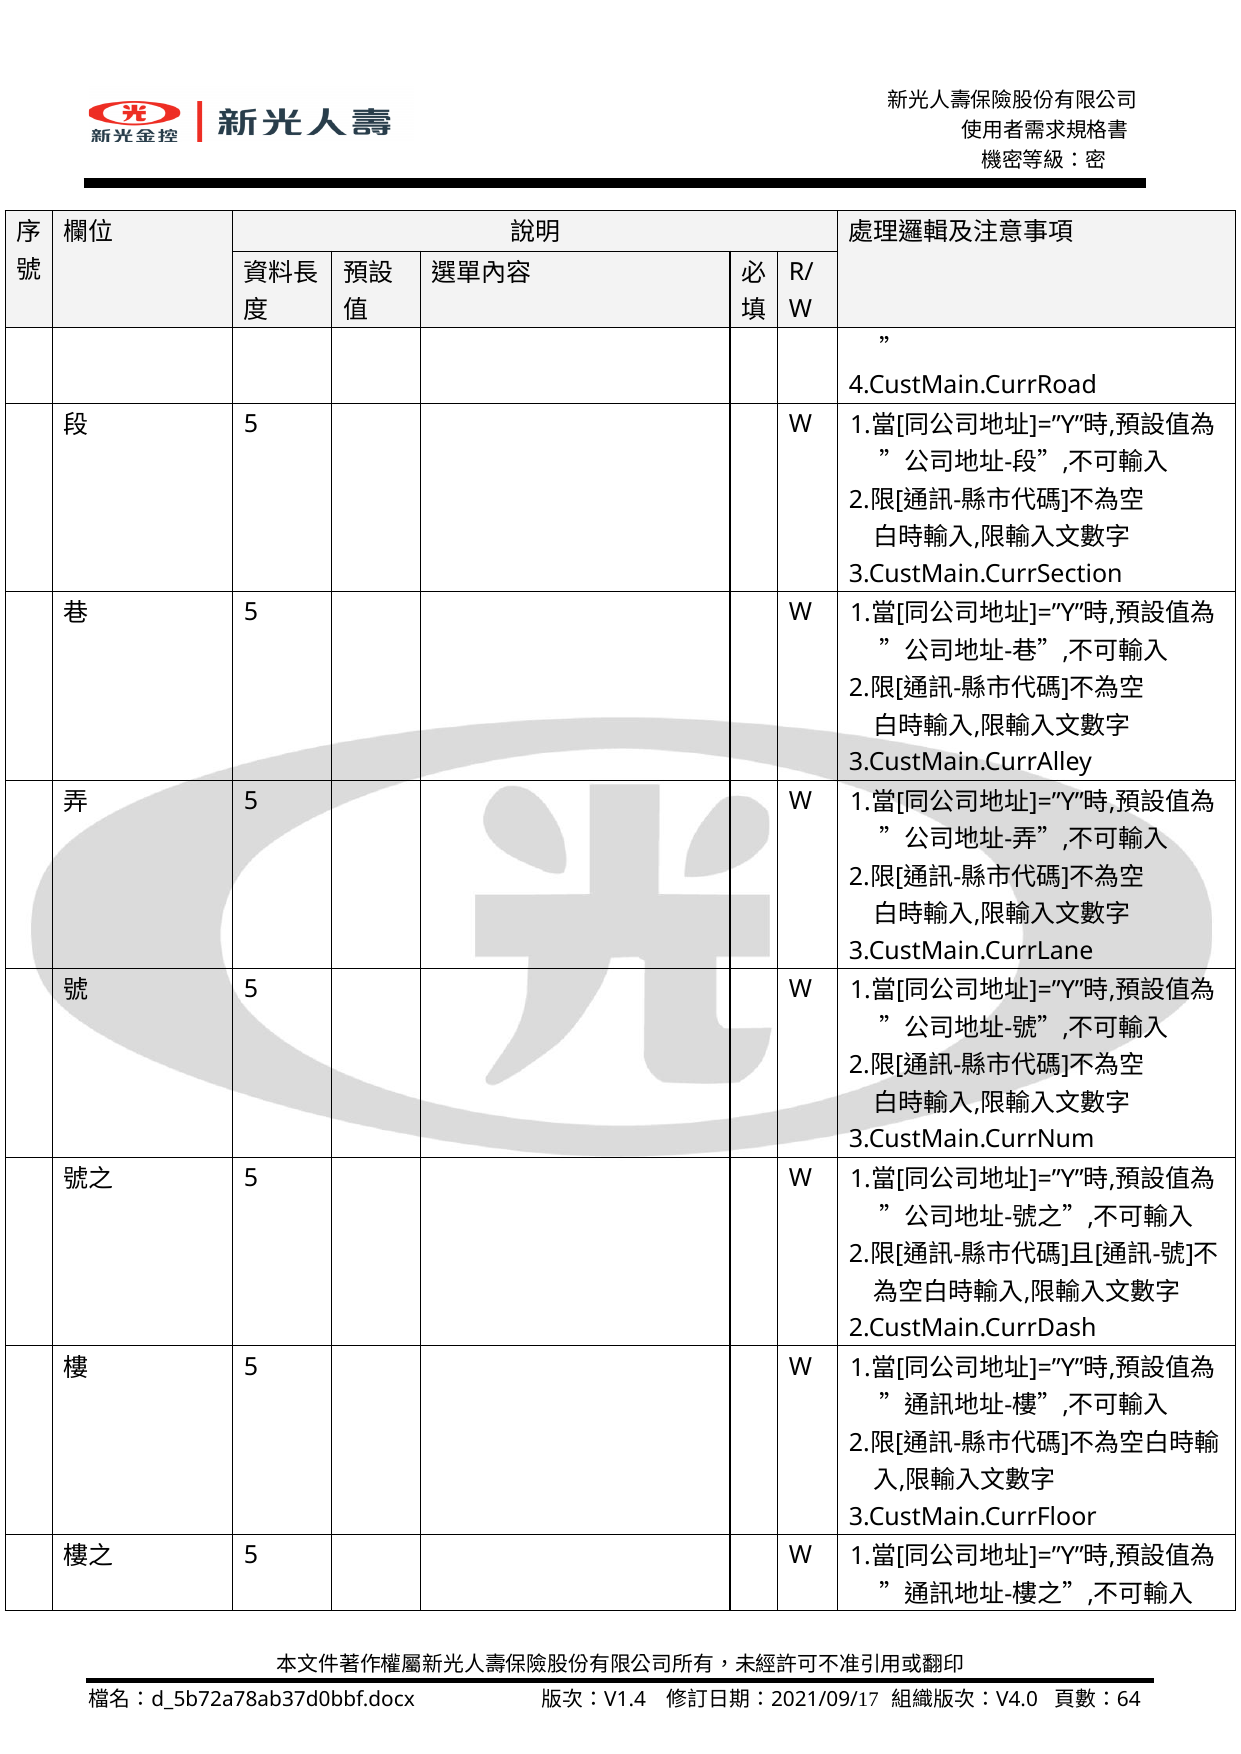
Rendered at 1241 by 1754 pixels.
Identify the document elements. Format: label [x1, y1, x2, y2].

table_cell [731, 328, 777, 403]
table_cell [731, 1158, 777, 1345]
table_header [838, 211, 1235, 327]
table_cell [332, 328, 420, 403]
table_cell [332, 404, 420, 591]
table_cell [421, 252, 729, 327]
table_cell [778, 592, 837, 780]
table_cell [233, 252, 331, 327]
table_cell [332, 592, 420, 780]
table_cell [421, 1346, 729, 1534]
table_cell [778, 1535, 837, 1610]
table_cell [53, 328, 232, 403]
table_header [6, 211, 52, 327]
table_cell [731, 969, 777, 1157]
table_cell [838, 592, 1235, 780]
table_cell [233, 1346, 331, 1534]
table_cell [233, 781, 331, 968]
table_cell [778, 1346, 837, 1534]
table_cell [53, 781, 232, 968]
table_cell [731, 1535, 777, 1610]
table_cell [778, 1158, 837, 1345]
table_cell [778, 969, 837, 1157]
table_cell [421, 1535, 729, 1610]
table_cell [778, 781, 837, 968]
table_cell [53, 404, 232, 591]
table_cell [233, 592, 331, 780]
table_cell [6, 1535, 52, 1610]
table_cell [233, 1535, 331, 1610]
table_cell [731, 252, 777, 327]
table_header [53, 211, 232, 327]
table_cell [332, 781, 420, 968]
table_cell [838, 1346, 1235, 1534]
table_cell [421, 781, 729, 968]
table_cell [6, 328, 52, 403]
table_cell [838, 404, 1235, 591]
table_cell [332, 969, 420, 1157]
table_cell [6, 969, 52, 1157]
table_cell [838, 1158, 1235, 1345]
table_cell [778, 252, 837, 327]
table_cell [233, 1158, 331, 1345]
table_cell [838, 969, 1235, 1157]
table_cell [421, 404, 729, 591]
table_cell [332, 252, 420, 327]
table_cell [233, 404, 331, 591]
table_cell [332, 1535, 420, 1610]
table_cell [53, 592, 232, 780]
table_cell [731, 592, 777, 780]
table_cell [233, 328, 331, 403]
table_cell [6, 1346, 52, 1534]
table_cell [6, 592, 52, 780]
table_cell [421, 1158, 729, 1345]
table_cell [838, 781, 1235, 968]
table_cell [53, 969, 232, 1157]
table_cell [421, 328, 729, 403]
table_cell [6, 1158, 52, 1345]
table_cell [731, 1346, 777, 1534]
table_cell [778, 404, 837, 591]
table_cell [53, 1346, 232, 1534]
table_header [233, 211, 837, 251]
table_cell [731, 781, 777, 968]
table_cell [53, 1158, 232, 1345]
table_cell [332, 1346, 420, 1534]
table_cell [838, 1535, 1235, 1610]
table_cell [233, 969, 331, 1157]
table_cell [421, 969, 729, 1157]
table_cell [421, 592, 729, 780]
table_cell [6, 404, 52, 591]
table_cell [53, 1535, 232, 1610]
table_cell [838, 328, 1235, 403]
picture [88, 86, 414, 142]
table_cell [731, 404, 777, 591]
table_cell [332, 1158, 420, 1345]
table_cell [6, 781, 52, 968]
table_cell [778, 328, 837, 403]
